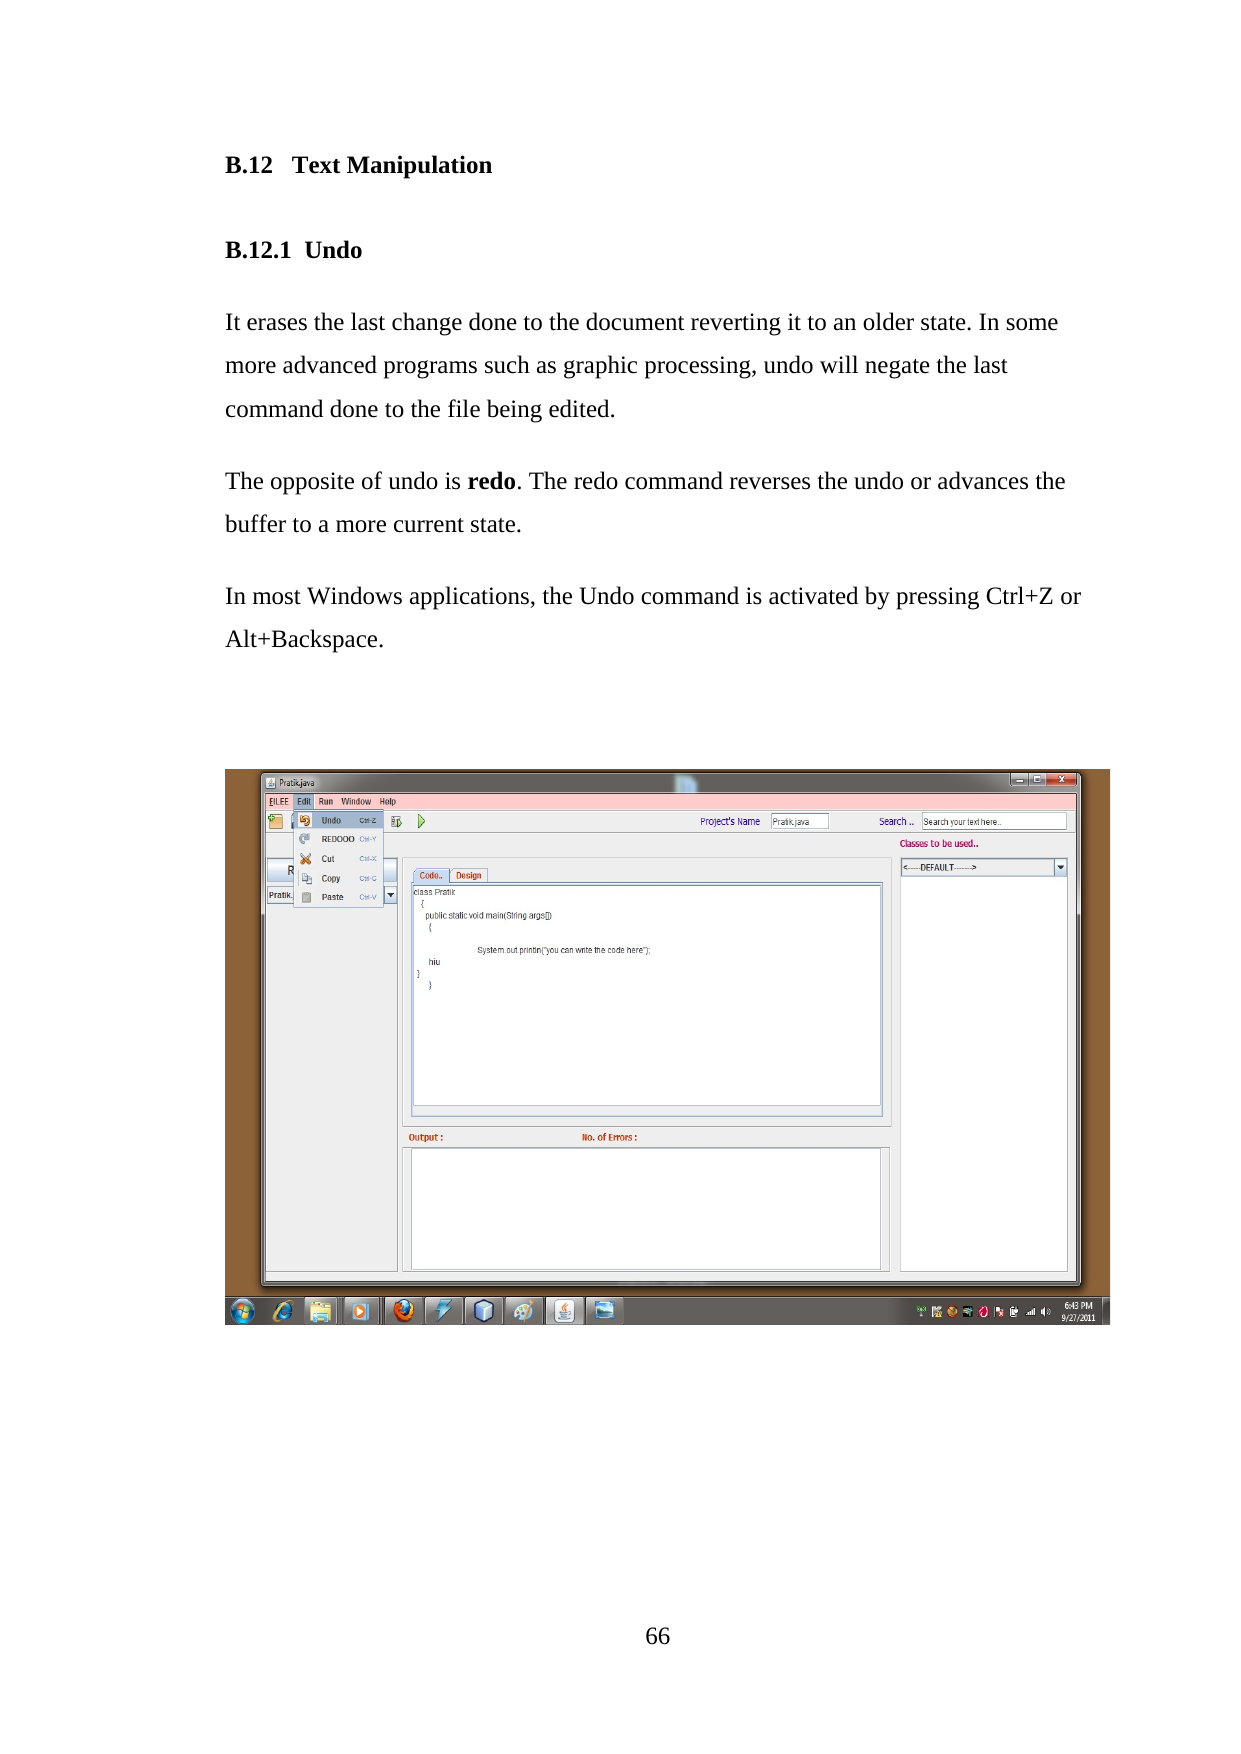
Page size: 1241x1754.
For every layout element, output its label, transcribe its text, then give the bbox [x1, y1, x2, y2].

picture [225, 769, 1110, 1325]
text B.12.1 Undo [225, 235, 1090, 264]
text It erases the last change done to the document reverting it to an older state. In some more advanced programs such as graphic processing, undo will negate the last command done to the file being edited. [225, 307, 1090, 422]
text The opposite of undo is redo. The redo command reverses the undo or advances the buffer to a more current state. [225, 466, 1090, 538]
text B.12 Text Manipulation [225, 150, 1090, 179]
text In most Windows applications, the Undo command is activated by pressing Ctrl+Z or Alt+Backspace. [225, 581, 1090, 653]
